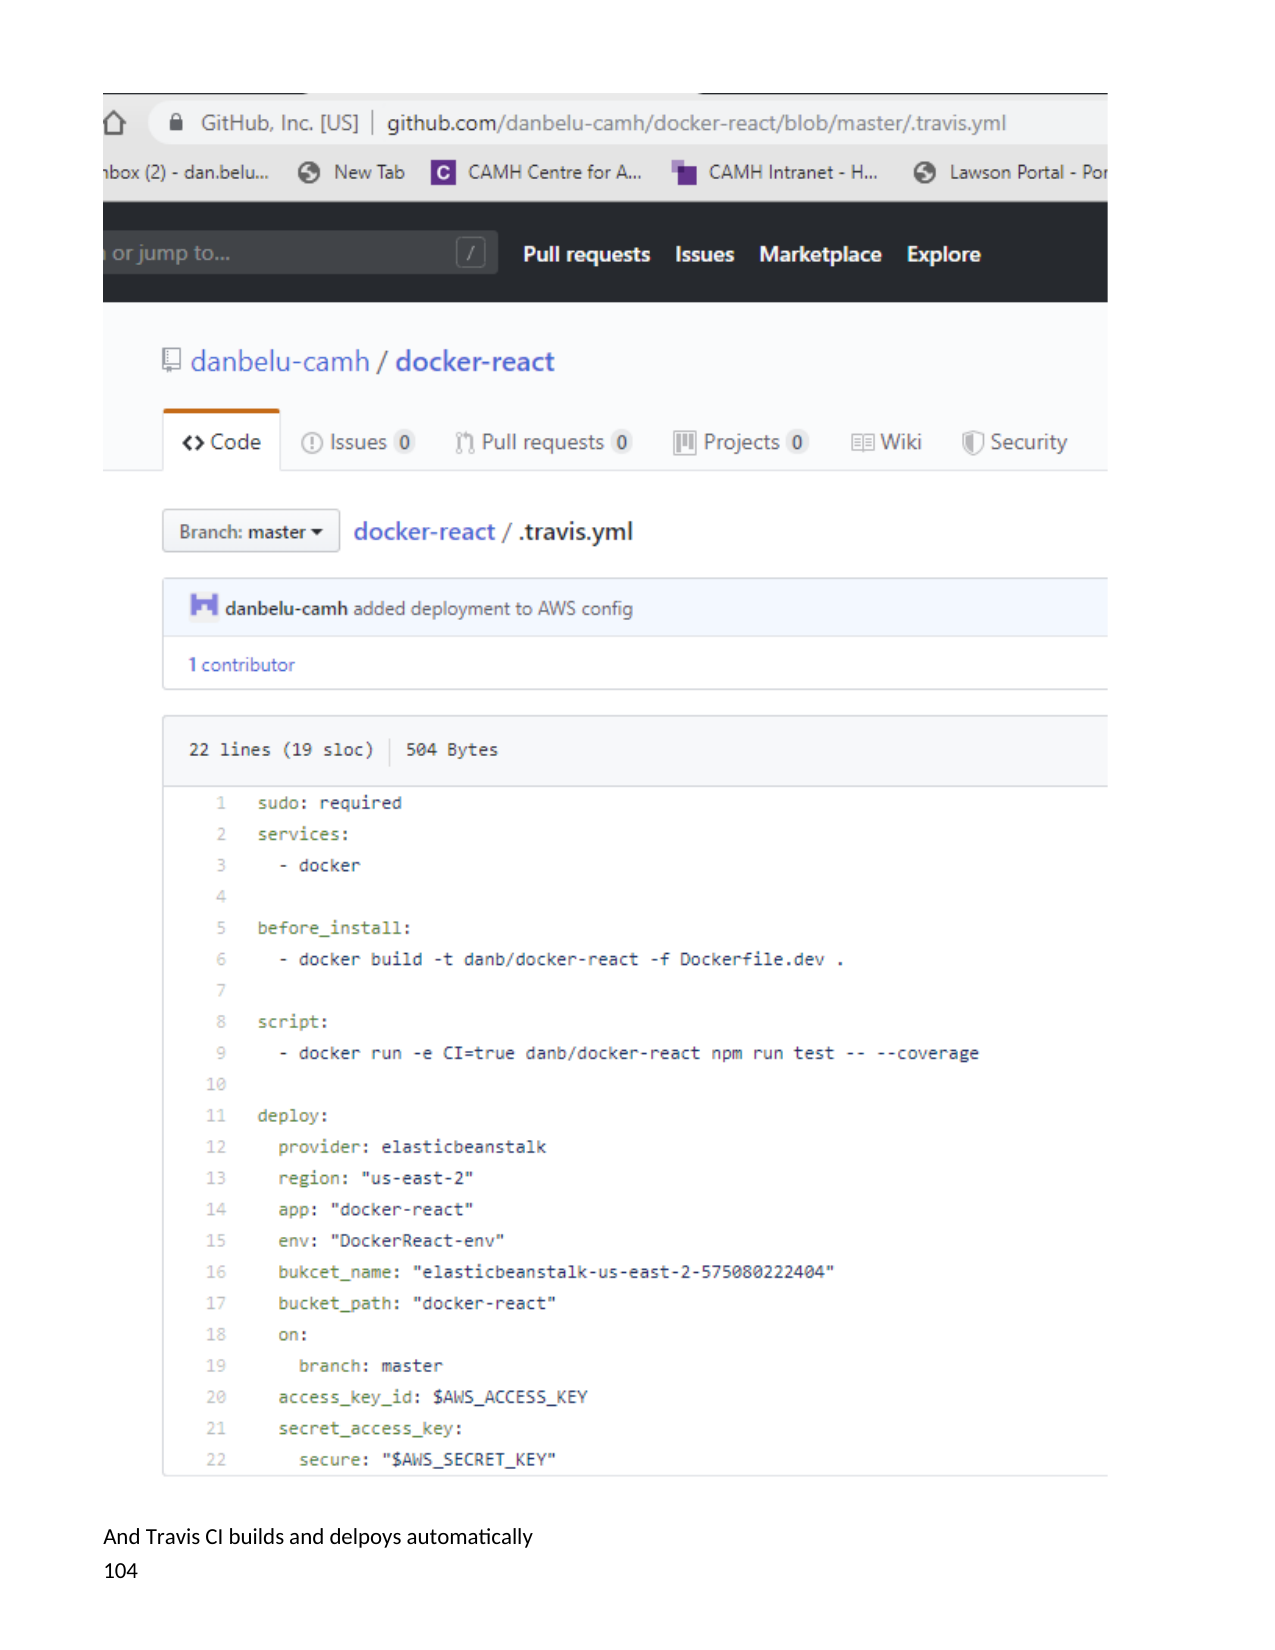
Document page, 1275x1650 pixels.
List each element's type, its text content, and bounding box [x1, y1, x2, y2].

picture [103, 93, 1108, 1494]
text And Travis CI builds and delpoys automatically [103, 1522, 1181, 1550]
